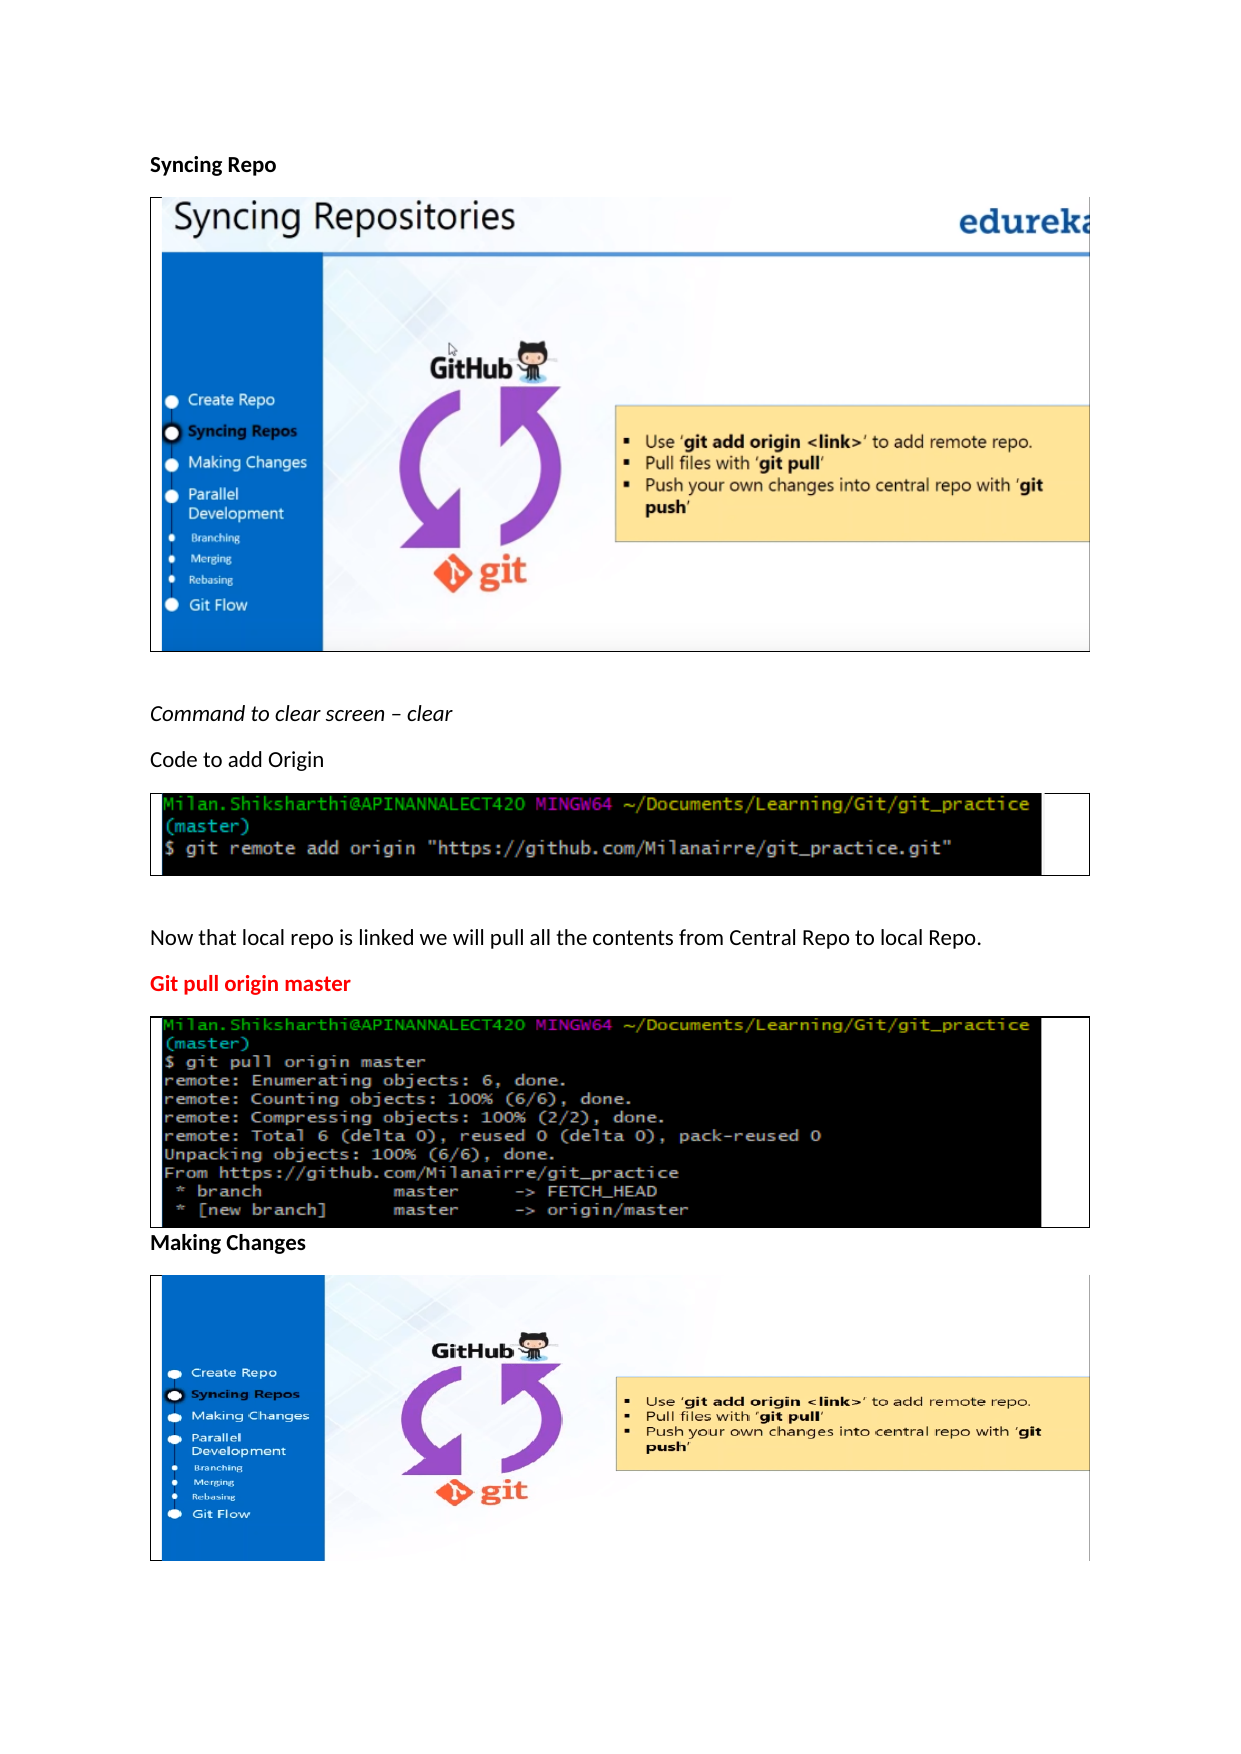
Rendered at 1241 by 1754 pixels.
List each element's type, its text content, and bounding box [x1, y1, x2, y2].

table_header [1042, 1018, 1089, 1227]
text Now that local repo is linked we will pull all the contents from Central Repo to local Repo. [150, 923, 1090, 951]
text Git pull origin master [150, 969, 1090, 997]
text Code to add Origin [150, 746, 1090, 773]
table_header [151, 198, 161, 651]
table_header [151, 1276, 161, 1560]
text Command to clear screen – clear [150, 699, 1090, 727]
table_header [151, 1018, 161, 1227]
table_header [151, 794, 161, 875]
picture [161, 1275, 1090, 1561]
picture [161, 1017, 1042, 1227]
text Syncing Repo [150, 150, 1090, 178]
picture [161, 197, 1090, 651]
picture [161, 793, 1045, 875]
text Making Changes [150, 1228, 1090, 1256]
table_header [1045, 794, 1089, 875]
